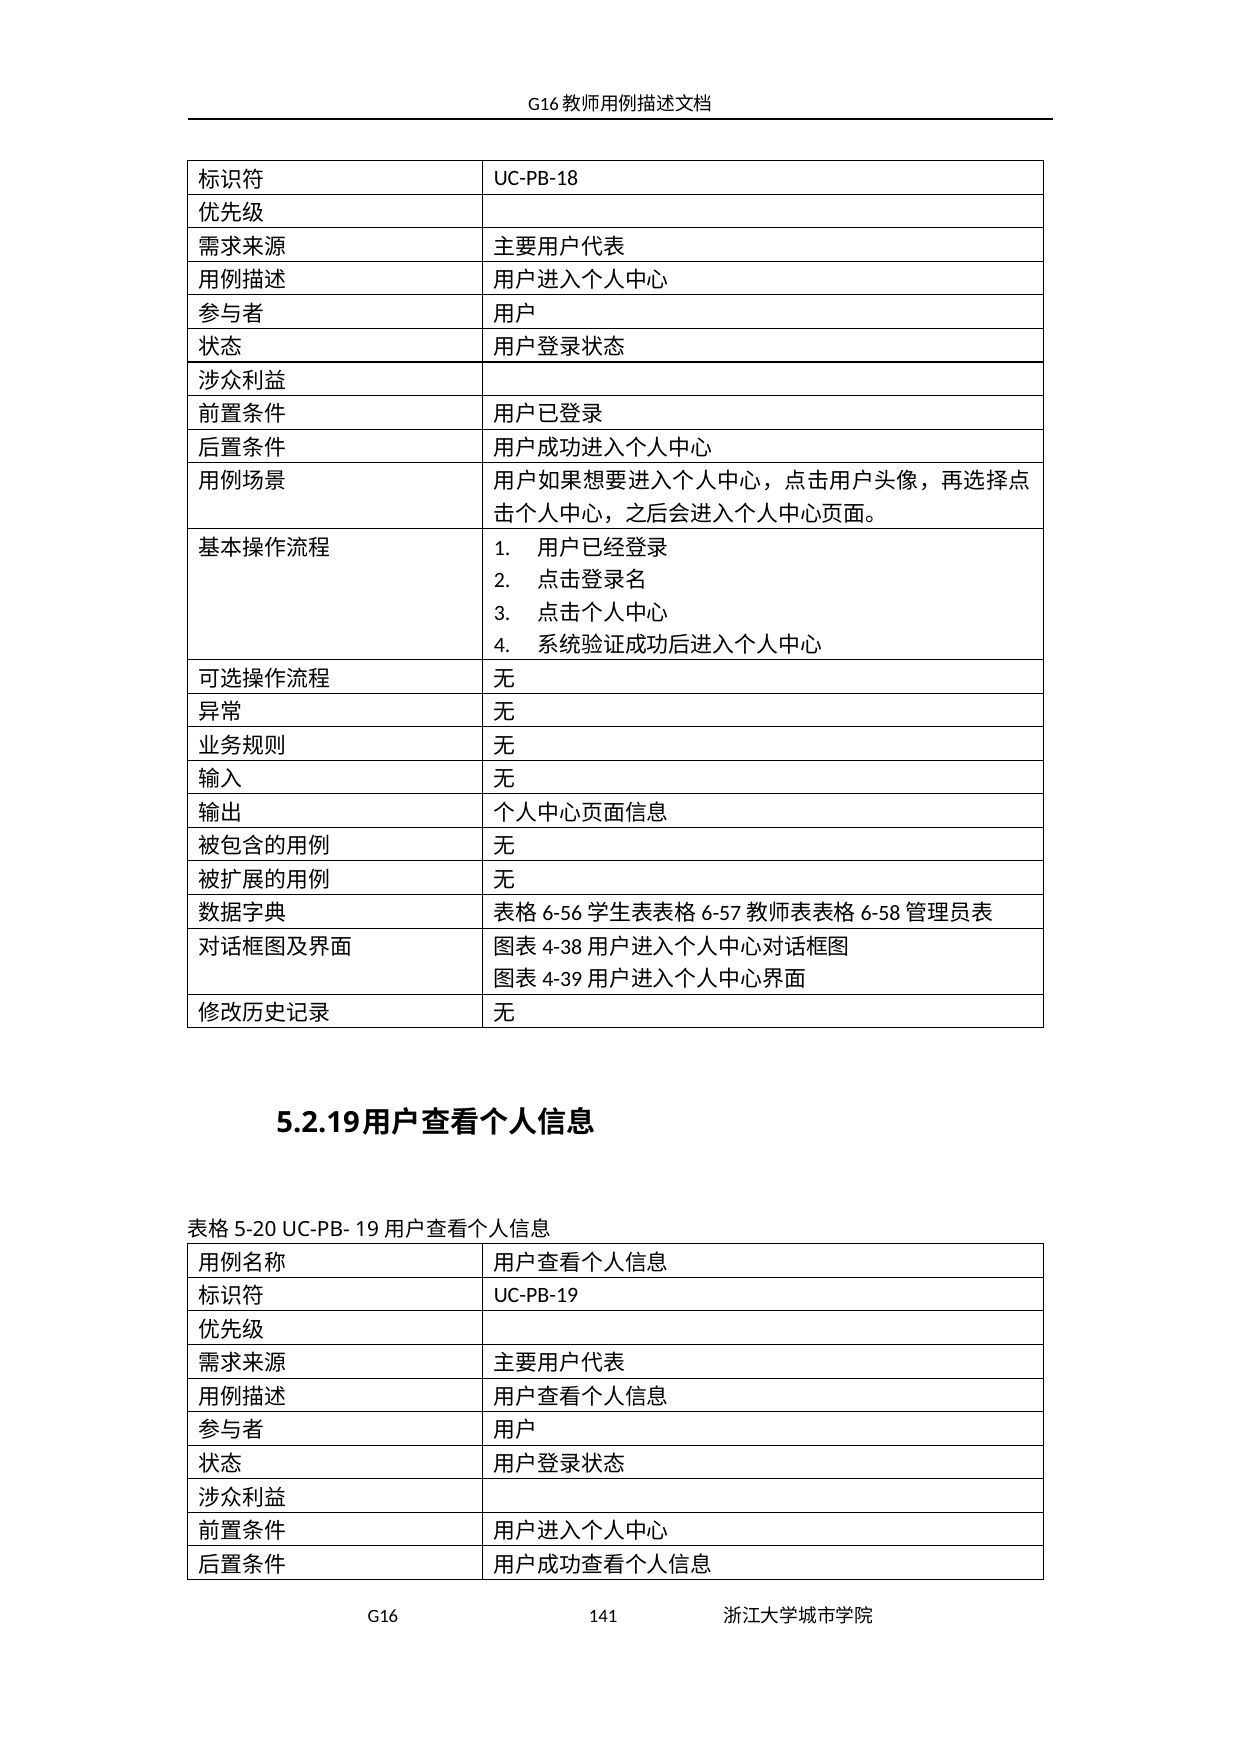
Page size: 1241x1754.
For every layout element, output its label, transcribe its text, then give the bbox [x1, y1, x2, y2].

table_cell 无 [483, 660, 1043, 693]
table_cell 无 [483, 761, 1043, 793]
table_cell 涉众利益 [188, 1479, 482, 1512]
table_cell [483, 1311, 1043, 1344]
table_cell 图表 4-37 用户进入个人中心对话框图 图表 4-38 用户进入个人中心界面 [483, 929, 1043, 993]
table_cell 数据字典 [188, 895, 482, 927]
table_cell [483, 195, 1043, 227]
table_cell 用例描述 [188, 1379, 482, 1411]
table_cell 涉众利益 [188, 363, 482, 395]
table_cell UC-PB-18 [483, 161, 1043, 194]
table_cell 主要用户代表 [483, 1345, 1043, 1377]
table_cell 无 [483, 995, 1043, 1027]
table_cell 用例描述 [188, 262, 482, 294]
table_cell 优先级 [188, 1311, 482, 1344]
table_cell 后置条件 [188, 430, 482, 462]
table_cell 用户查看个人信息 [483, 1379, 1043, 1411]
table_cell 状态 [188, 329, 482, 361]
table_cell 主要用户代表 [483, 228, 1043, 261]
table_cell 参与者 [188, 1412, 482, 1444]
table_cell 前置条件 [188, 1513, 482, 1545]
table_cell 基本操作流程 [188, 529, 482, 659]
table_cell 前置条件 [188, 396, 482, 428]
table_cell 用户已登录 [483, 396, 1043, 428]
table_cell 无 [483, 828, 1043, 860]
table_cell 用户成功进入个人中心 [483, 430, 1043, 462]
table_cell 被包含的用例 [188, 828, 482, 860]
table_header 用户查看个人信息 [483, 1244, 1043, 1277]
table_cell 业务规则 [188, 727, 482, 760]
table_cell 可选操作流程 [188, 660, 482, 693]
table_cell [483, 1479, 1043, 1512]
table_cell 用户如果想要进入个人中心，点击用户头像，再选择点击个人中心，之后会进入个人中心页面。 [483, 463, 1043, 528]
table_cell 输入 [188, 761, 482, 793]
table_cell 用户 [483, 1412, 1043, 1444]
table_cell 修改历史记录 [188, 995, 482, 1027]
table_cell 需求来源 [188, 228, 482, 261]
table_cell 后置条件 [188, 1546, 482, 1579]
table_cell 用户进入个人中心 [483, 1513, 1043, 1545]
table_cell 个人中心页面信息 [483, 794, 1043, 827]
text 表格 5-20 UC-PB- 19 用户查看个人信息 [187, 1211, 1053, 1243]
table_cell 异常 [188, 694, 482, 726]
table_cell 标识符 [188, 1278, 482, 1310]
table_cell 用例场景 [188, 463, 482, 528]
table_cell 用户已经登录 点击登录名 点击个人中心 系统验证成功后进入个人中心 [483, 529, 1043, 659]
table_cell UC-PB-19 [483, 1278, 1043, 1310]
table_cell 无 [483, 694, 1043, 726]
table_cell 用户 [483, 295, 1043, 328]
table_cell 用户登录状态 [483, 1446, 1043, 1478]
table_cell 无 [483, 727, 1043, 760]
table_cell 被扩展的用例 [188, 861, 482, 894]
table_cell 用户登录状态 [483, 329, 1043, 361]
subtitle 用户查看个人信息 [276, 1088, 1053, 1153]
table_cell 对话框图及界面 [188, 929, 482, 993]
table_cell 用户成功查看个人信息 [483, 1546, 1043, 1579]
table_cell 输出 [188, 794, 482, 827]
table_cell 参与者 [188, 295, 482, 328]
table_cell 无 [483, 861, 1043, 894]
table_cell 标识符 [188, 161, 482, 194]
table_cell [483, 363, 1043, 395]
table_cell 状态 [188, 1446, 482, 1478]
table_header 用例名称 [188, 1244, 482, 1277]
table_cell 需求来源 [188, 1345, 482, 1377]
table_cell 用户进入个人中心 [483, 262, 1043, 294]
table_cell 优先级 [188, 195, 482, 227]
